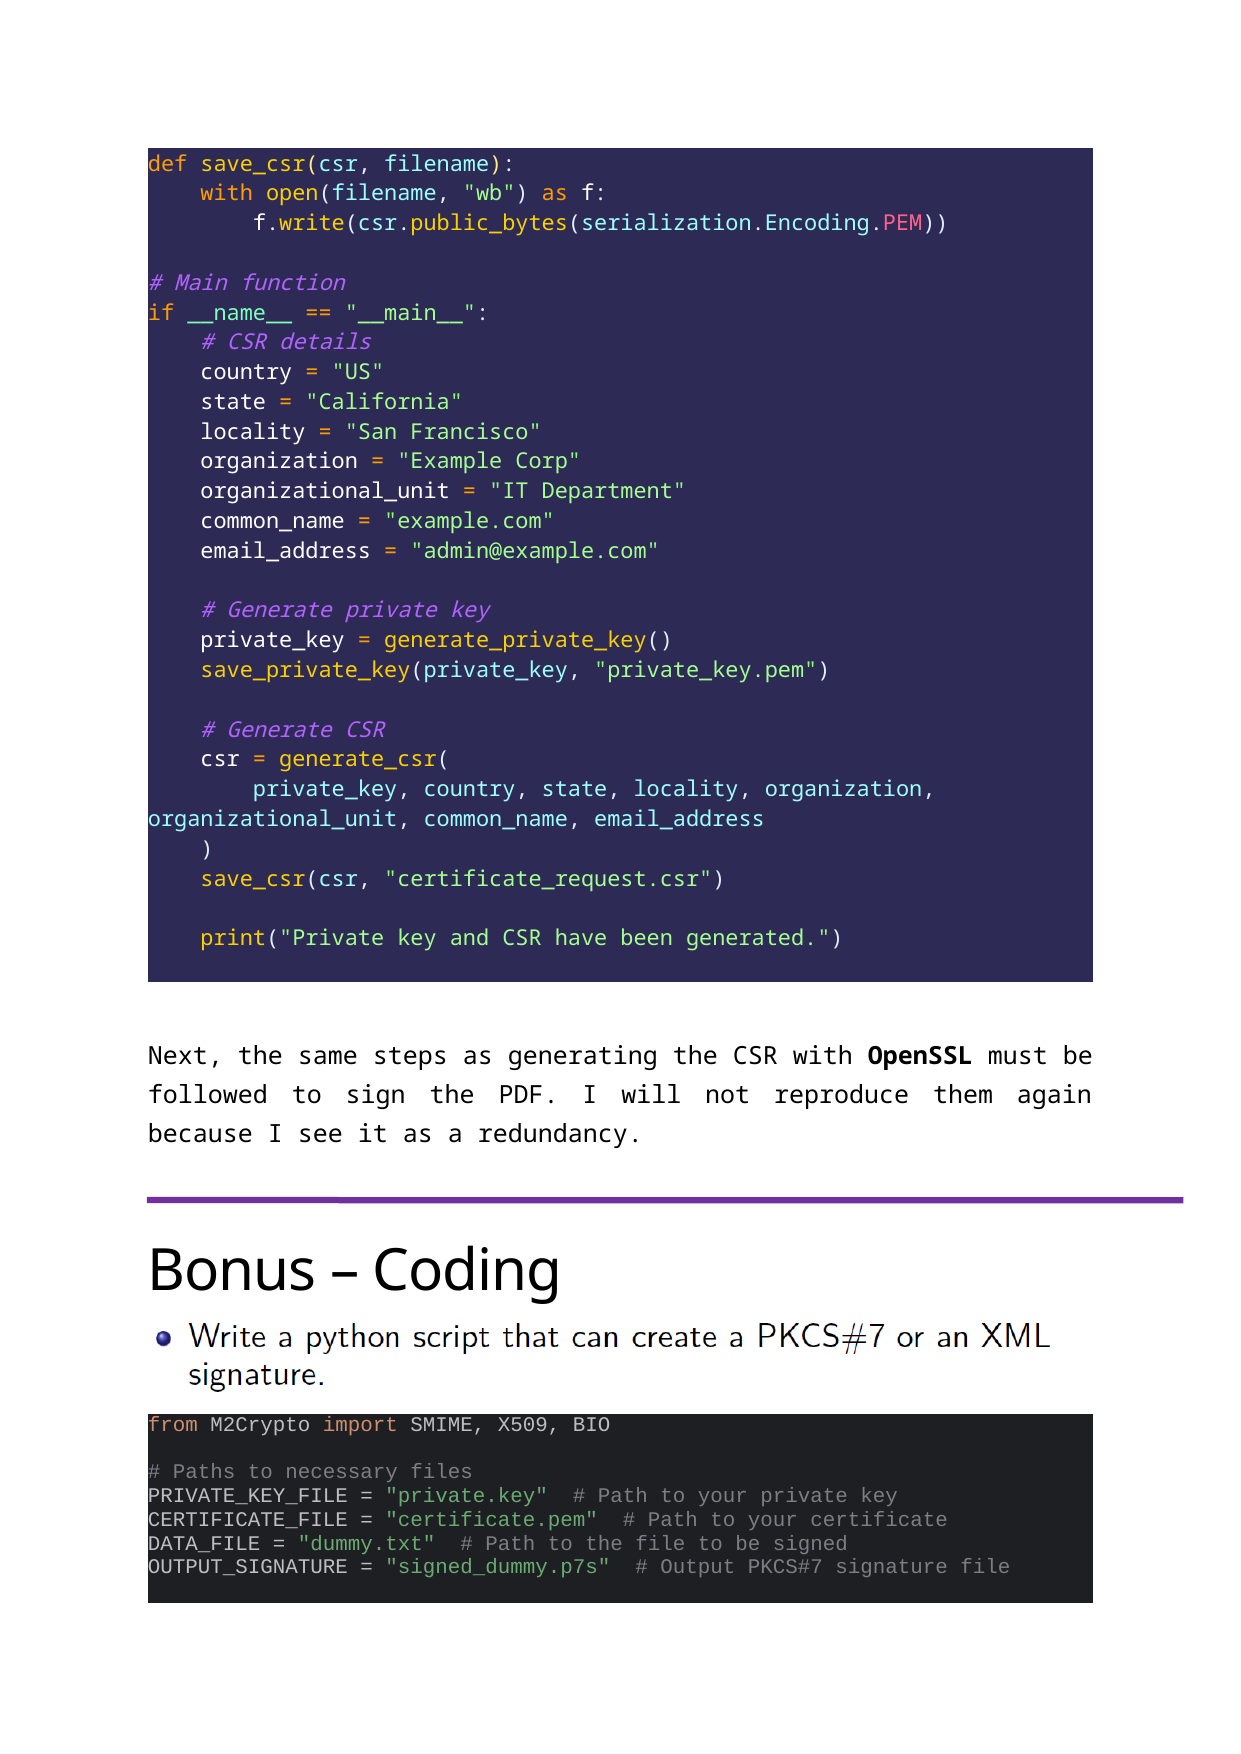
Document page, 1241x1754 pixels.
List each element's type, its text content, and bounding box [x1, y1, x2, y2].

text f.write(csr.public_bytes(serialization.Encoding.PEM)) [148, 207, 1093, 237]
title Bonus – Coding [148, 1228, 1093, 1307]
text # Main function [148, 267, 1093, 297]
text ) [148, 833, 1093, 863]
text common_name = "example.com" [148, 505, 1093, 535]
text organization = "Example Corp" [148, 446, 1093, 475]
text organizational_unit = "IT Department" [148, 475, 1093, 505]
text email_address = "admin@example.com" [148, 535, 1093, 565]
text # Generate private key [148, 594, 1093, 624]
text # CSR details [148, 326, 1093, 356]
text locality = "San Francisco" [148, 416, 1093, 446]
text country = "US" [148, 356, 1093, 386]
text Next, the same steps as generating the CSR with OpenSSL must be followed to sign the PDF. I will not reproduce them again because I see it as a redundancy. [148, 1038, 1093, 1150]
text private_key, country, state, locality, organization, organizational_unit, common_name, email_address [148, 773, 1093, 833]
text state = "California" [148, 386, 1093, 416]
text def save_csr(csr, filename): [148, 148, 1093, 177]
text print("Private key and CSR have been generated.") [148, 922, 1093, 952]
picture [147, 1315, 1093, 1393]
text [148, 1414, 1093, 1603]
text save_private_key(private_key, "private_key.pem") [148, 654, 1093, 684]
text save_csr(csr, "certificate_request.csr") [148, 863, 1093, 892]
text with open(filename, "wb") as f: [148, 177, 1093, 207]
text # Generate CSR [148, 714, 1093, 743]
text private_key = generate_private_key() [148, 624, 1093, 654]
text if __name__ == "__main__": [148, 297, 1093, 326]
text csr = generate_csr( [148, 743, 1093, 773]
